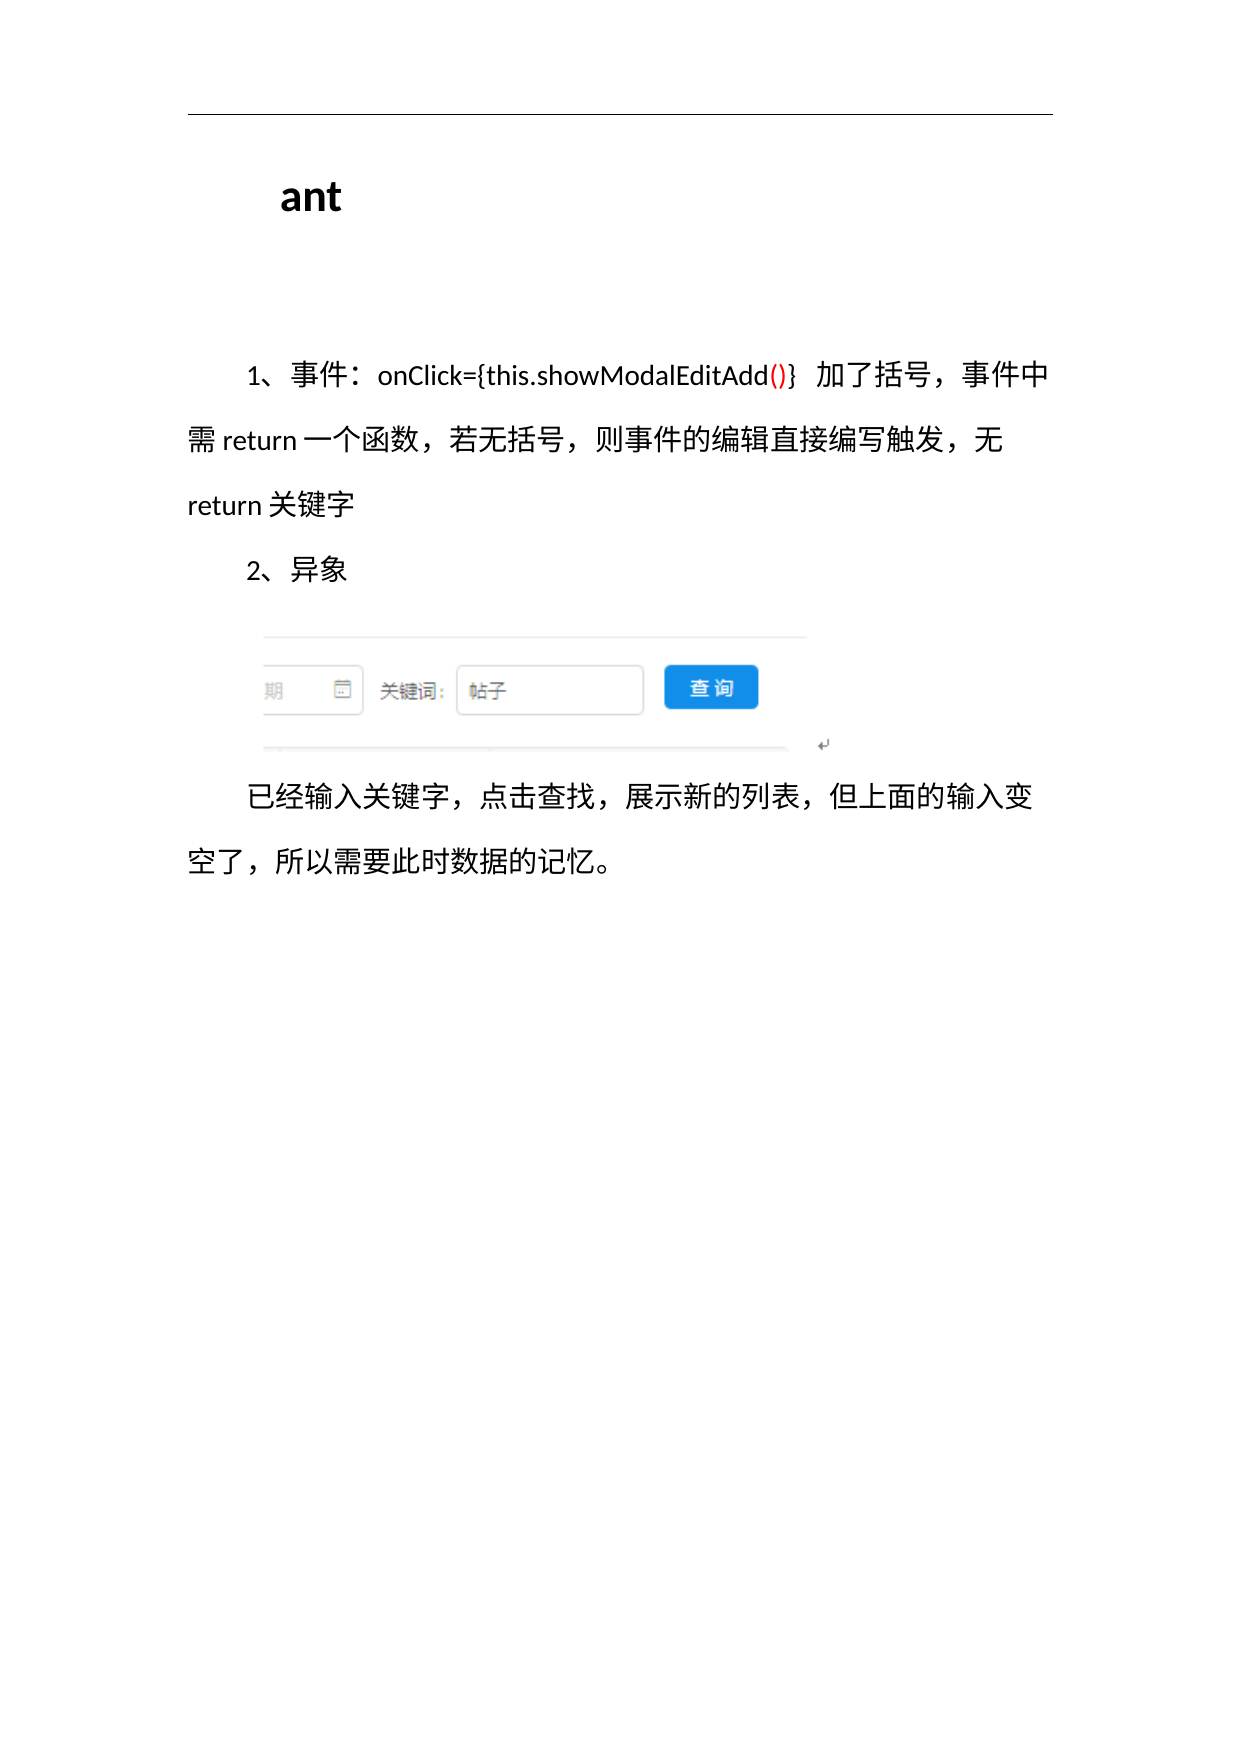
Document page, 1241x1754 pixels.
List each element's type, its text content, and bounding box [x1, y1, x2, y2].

subtitle ant [187, 162, 1053, 227]
text 已经输入关键字，点击查找，展示新的列表，但上面的输入变空了，所以需要此时数据的记忆。 [187, 763, 1053, 893]
text 1、事件：onClick={this.showModalEditAdd()} 加了括号，事件中需return一个函数，若无括号，则事件的编辑直接编写触发，无return关键字 [187, 340, 1053, 535]
text 2、异象 [187, 535, 1053, 600]
picture [245, 608, 837, 755]
